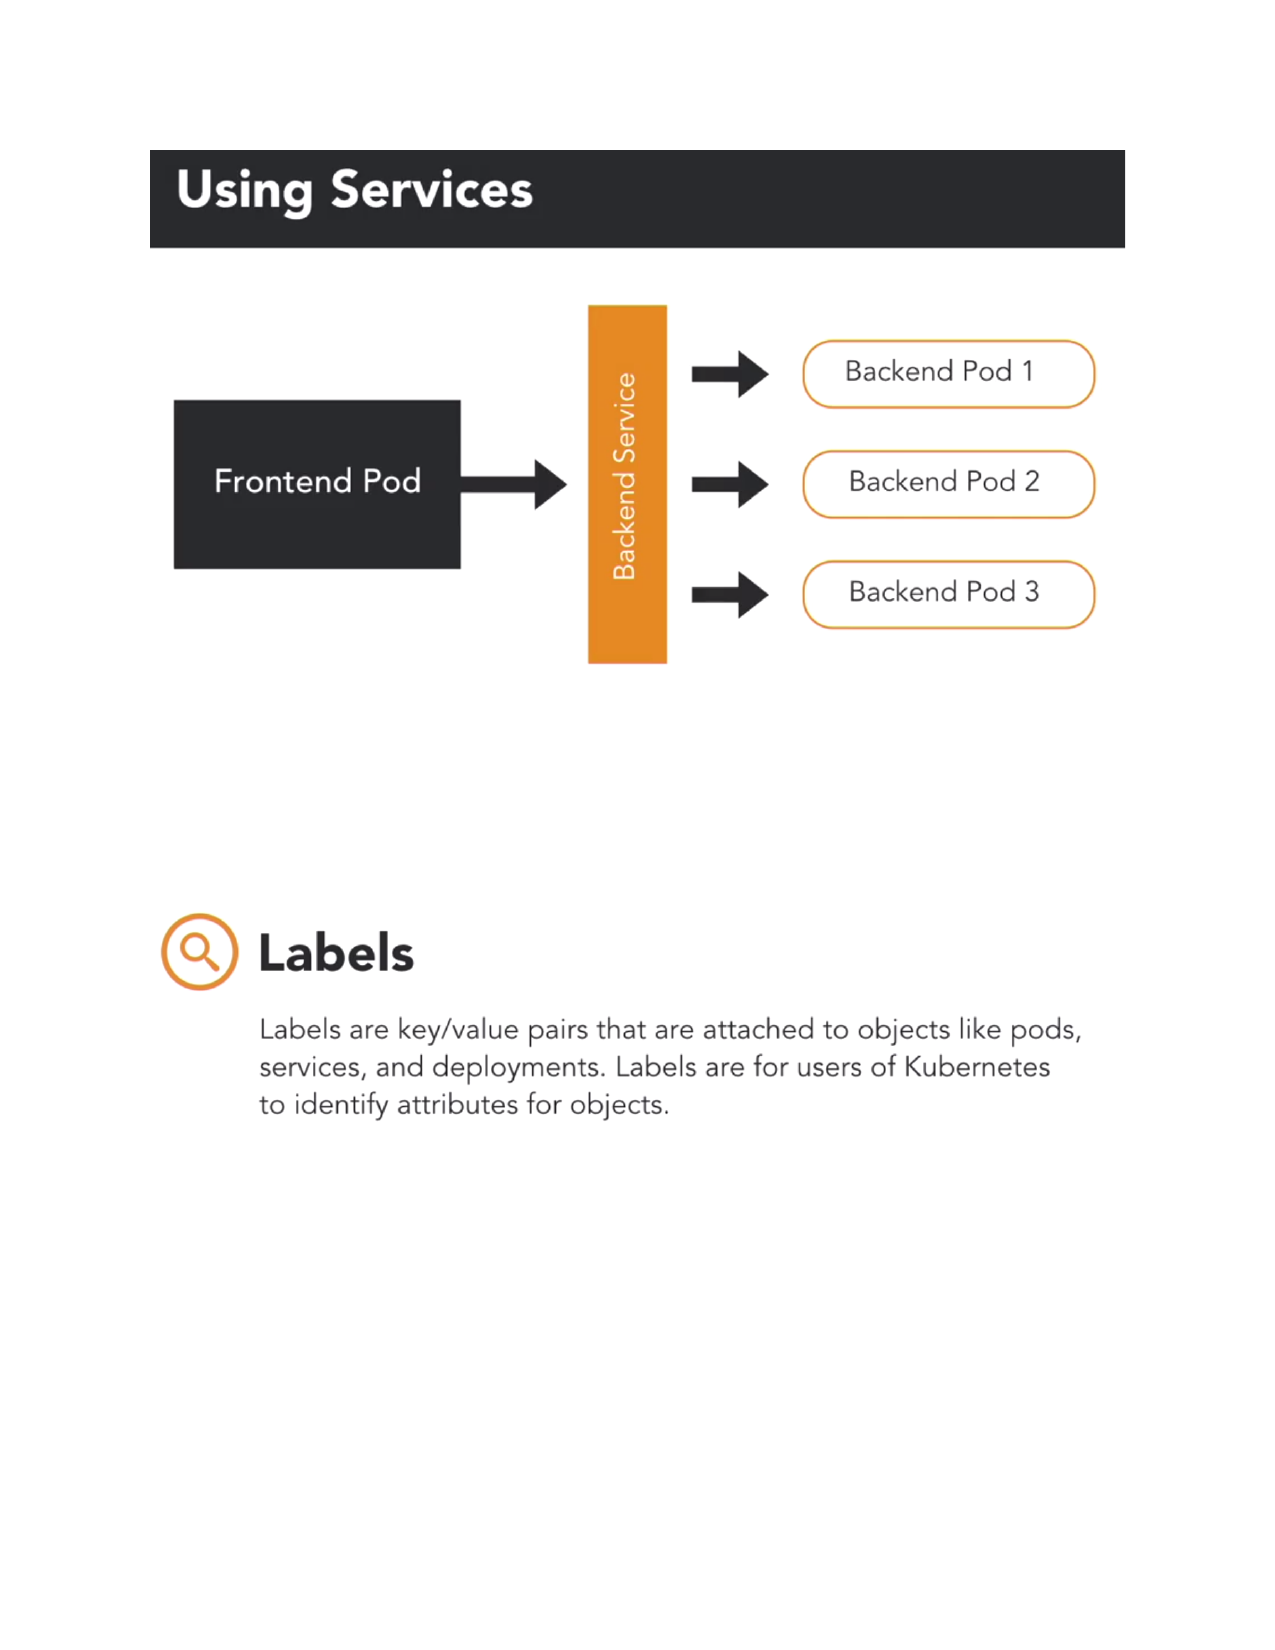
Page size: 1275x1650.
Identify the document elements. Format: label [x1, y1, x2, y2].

picture [150, 150, 1125, 684]
picture [150, 884, 1125, 1182]
